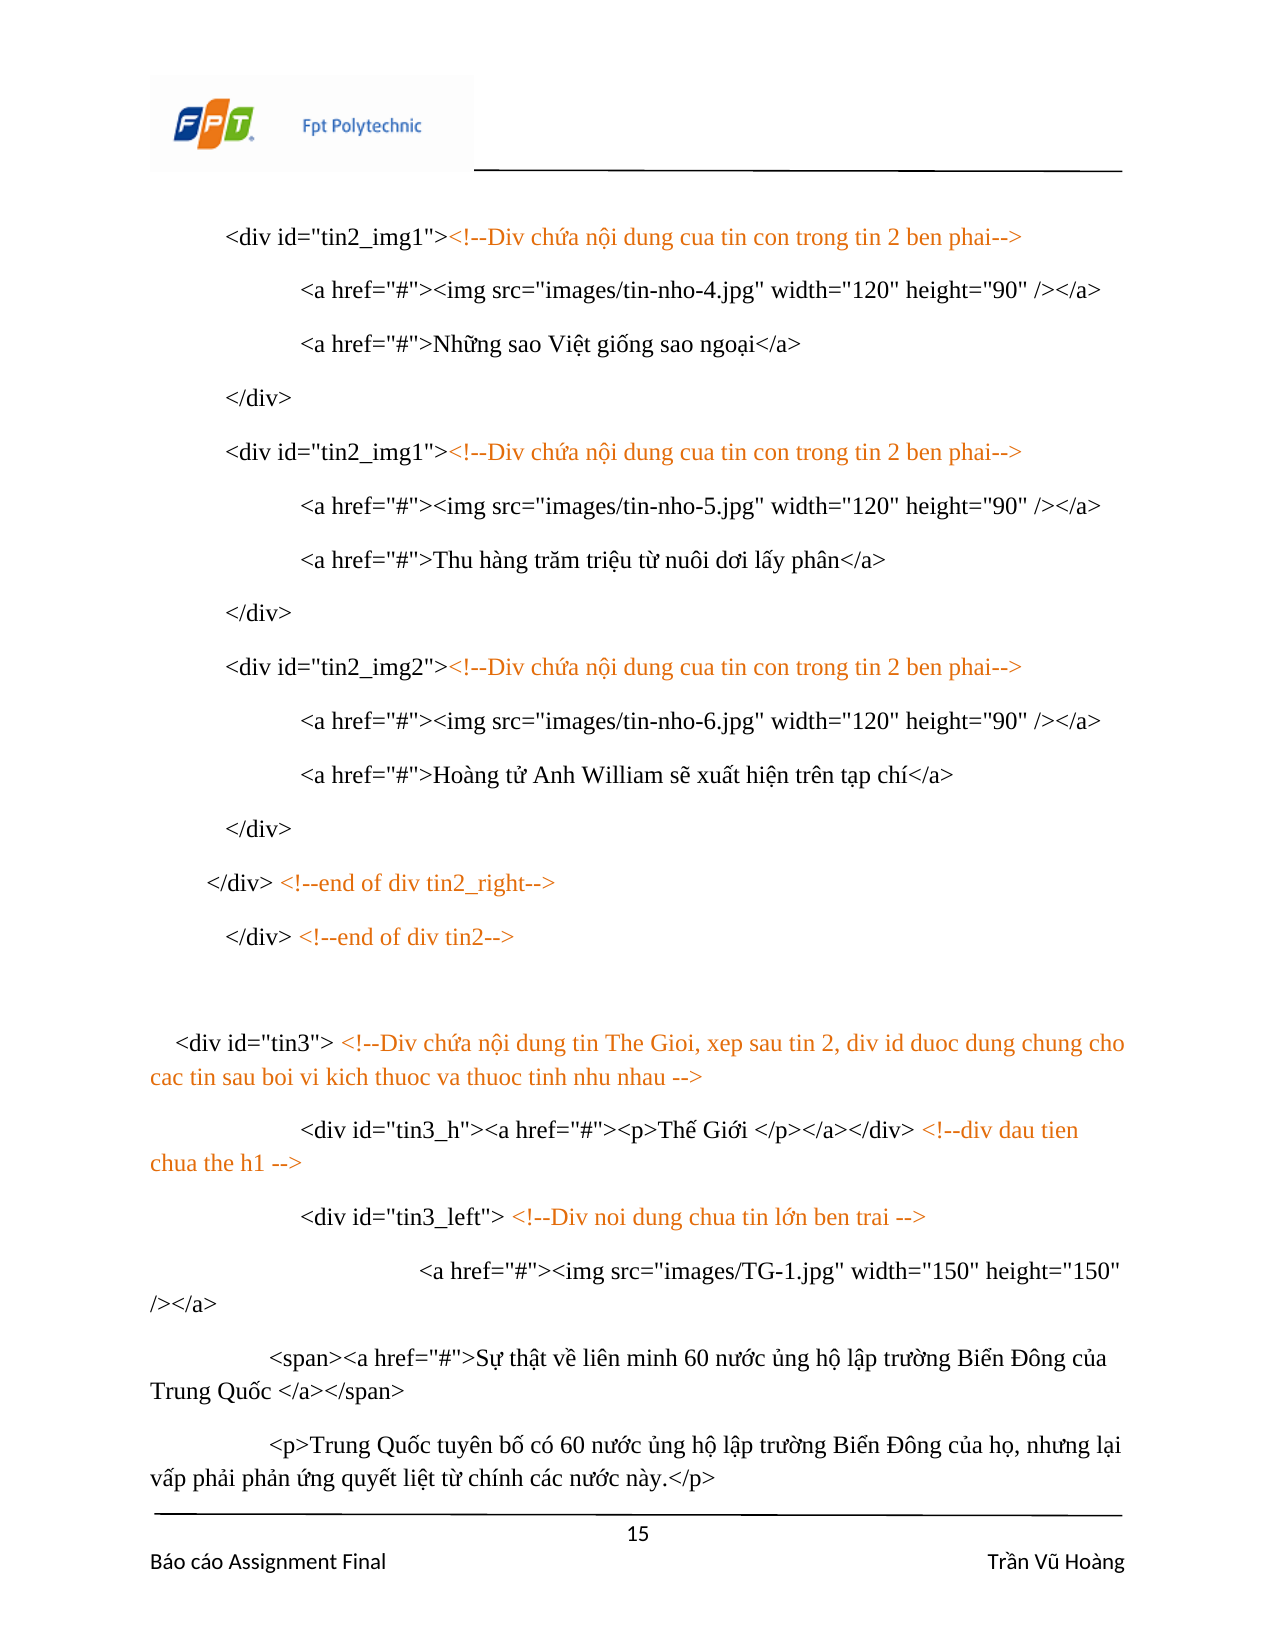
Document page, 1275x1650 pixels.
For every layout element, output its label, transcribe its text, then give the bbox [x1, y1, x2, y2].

text <span><a href="#">Sự thật về liên minh 60 nước ủng hộ lập trường Biển Đông của Trung Quốc </a></span> [150, 1343, 1125, 1405]
text <a href="#"><img src="images/tin-nho-4.jpg" width="120" height="90" /></a> [150, 275, 1125, 304]
text <div id="tin3_left"> <!--Div noi dung chua tin lớn ben trai --> [150, 1202, 1125, 1231]
text <a href="#"><img src="images/TG-1.jpg" width="150" height="150" /></a> [150, 1256, 1125, 1318]
text </div> [150, 383, 1125, 412]
text <div id="tin2_img1"><!--Div chứa nội dung cua tin con trong tin 2 ben phai--> [150, 437, 1125, 466]
text <div id="tin2_img2"><!--Div chứa nội dung cua tin con trong tin 2 ben phai--> [150, 652, 1125, 681]
text <div id="tin3_h"><a href="#"><p>Thế Giới </p></a></div> <!--div dau tien chua the h1 --> [150, 1115, 1125, 1177]
text </div> <!--end of div tin2_right--> [150, 868, 1125, 897]
text </div> <!--end of div tin2--> [150, 922, 1125, 950]
text </div> [150, 814, 1125, 843]
text <a href="#">Những sao Việt giống sao ngoại</a> [150, 329, 1125, 358]
text </div> [150, 598, 1125, 627]
text <a href="#">Hoàng tử Anh William sẽ xuất hiện trên tạp chí</a> [150, 760, 1125, 789]
text <p>Trung Quốc tuyên bố có 60 nước ủng hộ lập trường Biển Đông của họ, nhưng lại vấp phải phản ứng quyết liệt từ chính các nước này.</p> [150, 1430, 1125, 1492]
picture [150, 75, 474, 172]
text <div id="tin2_img1"><!--Div chứa nội dung cua tin con trong tin 2 ben phai--> [150, 222, 1125, 250]
text <a href="#">Thu hàng trăm triệu từ nuôi dơi lấy phân</a> [150, 545, 1125, 573]
text <a href="#"><img src="images/tin-nho-6.jpg" width="120" height="90" /></a> [150, 706, 1125, 735]
text <a href="#"><img src="images/tin-nho-5.jpg" width="120" height="90" /></a> [150, 491, 1125, 519]
text <div id="tin3"> <!--Div chứa nội dung tin The Gioi, xep sau tin 2, div id duoc dung chung cho cac tin sau boi vi kich thuoc va thuoc tinh nhu nhau --> [150, 1028, 1125, 1090]
